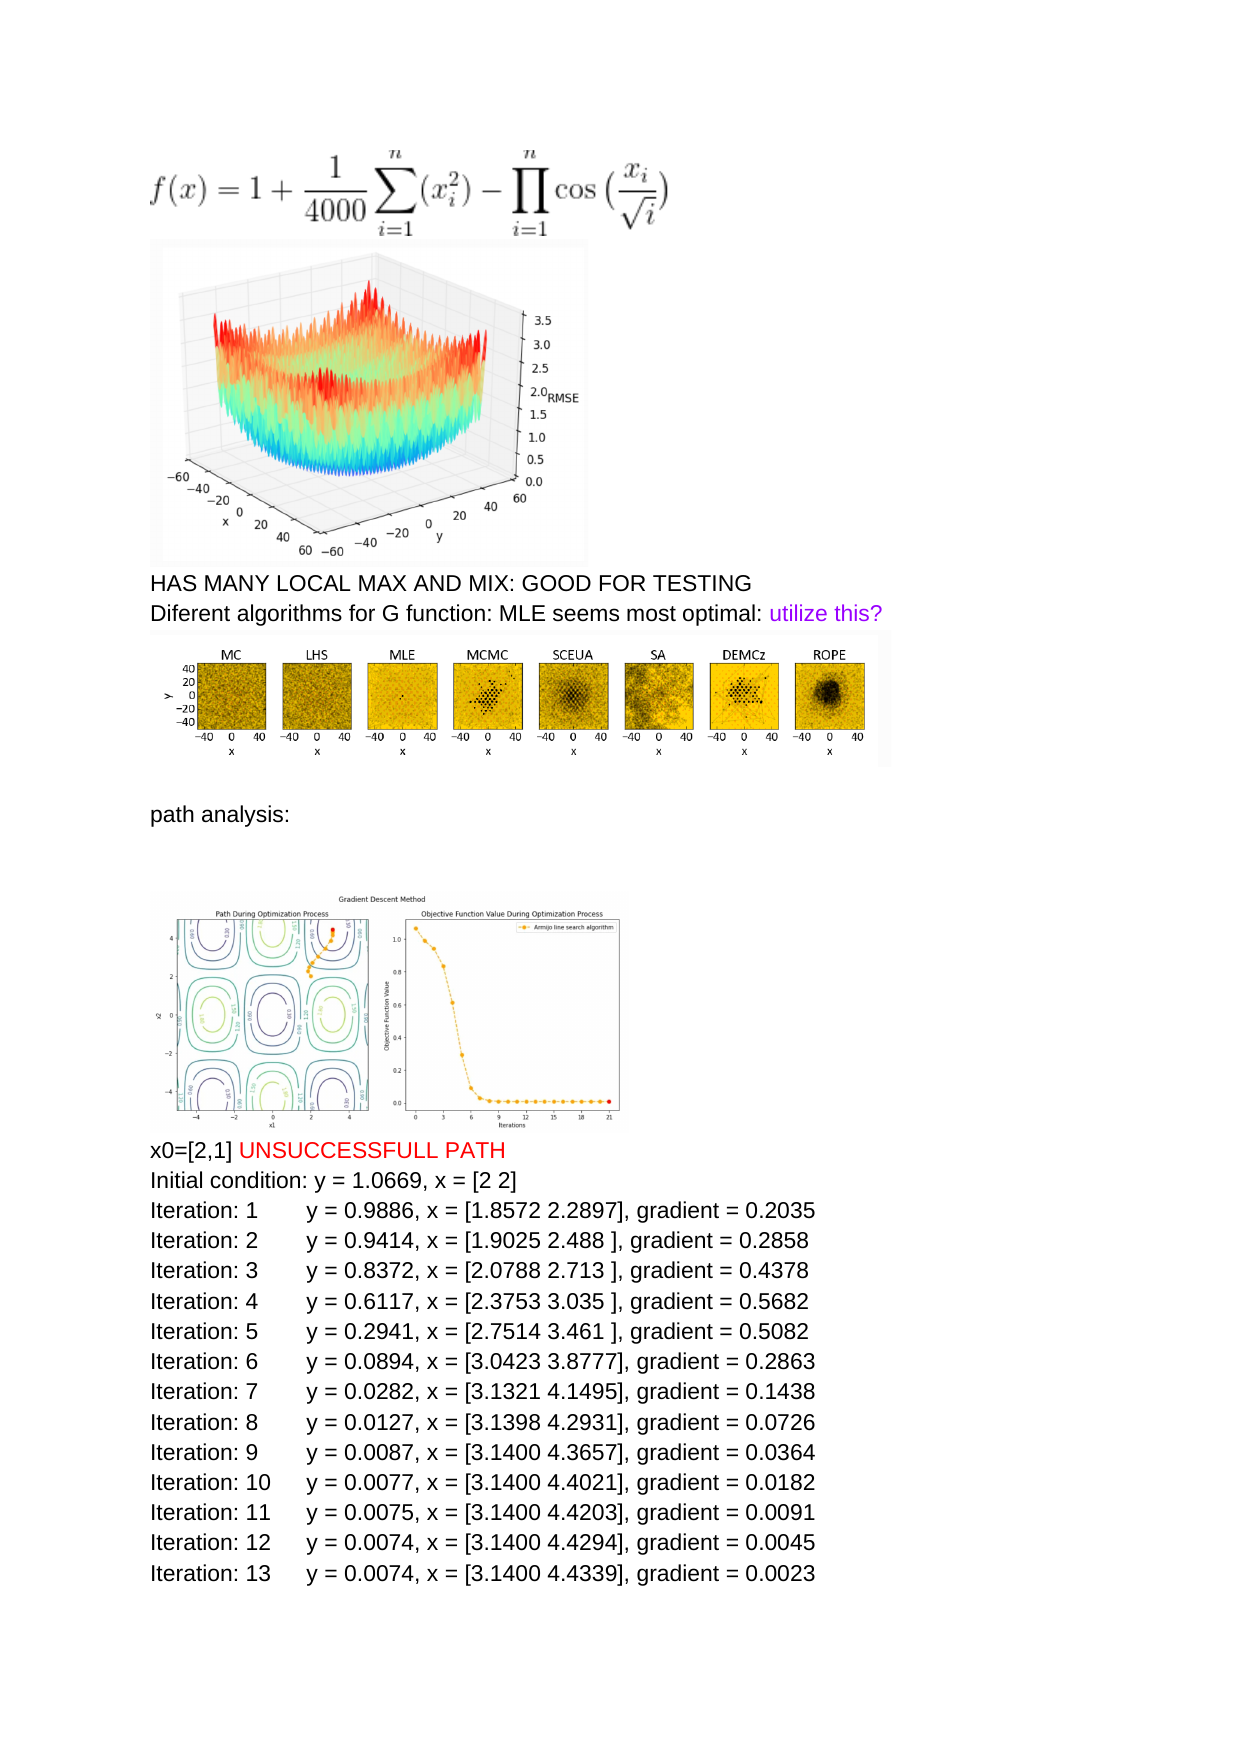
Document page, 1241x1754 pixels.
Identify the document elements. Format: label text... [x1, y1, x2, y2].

text Iteration: 12 y = 0.0074, x = [3.1400 4.4294], gradient = 0.0045 [150, 1529, 1090, 1556]
picture [150, 239, 589, 567]
text Initial condition: y = 1.0669, x = [2 2] [150, 1167, 1090, 1193]
text Iteration: 11 y = 0.0075, x = [3.1400 4.4203], gradient = 0.0091 [150, 1499, 1090, 1526]
text Iteration: 6 y = 0.0894, x = [3.0423 3.8777], gradient = 0.2863 [150, 1348, 1090, 1374]
text Iteration: 9 y = 0.0087, x = [3.1400 4.3657], gradient = 0.0364 [150, 1439, 1090, 1465]
text x0=[2,1] UNSUCCESSFULL PATH [150, 1137, 1090, 1163]
picture [150, 891, 630, 1133]
text Iteration: 13 y = 0.0074, x = [3.1400 4.4339], gradient = 0.0023 [150, 1559, 1090, 1586]
text Iteration: 5 y = 0.2941, x = [2.7514 3.461 ], gradient = 0.5082 [150, 1318, 1090, 1344]
text Iteration: 8 y = 0.0127, x = [3.1398 4.2931], gradient = 0.0726 [150, 1408, 1090, 1435]
picture [150, 630, 892, 767]
text Iteration: 7 y = 0.0282, x = [3.1321 4.1495], gradient = 0.1438 [150, 1378, 1090, 1405]
text Diferent algorithms for G function: MLE seems most optimal: utilize this? [150, 600, 1090, 627]
text Iteration: 3 y = 0.8372, x = [2.0788 2.713 ], gradient = 0.4378 [150, 1257, 1090, 1284]
picture [150, 150, 669, 236]
text Iteration: 2 y = 0.9414, x = [1.9025 2.488 ], gradient = 0.2858 [150, 1227, 1090, 1254]
text Iteration: 4 y = 0.6117, x = [2.3753 3.035 ], gradient = 0.5682 [150, 1288, 1090, 1314]
text Iteration: 10 y = 0.0077, x = [3.1400 4.4021], gradient = 0.0182 [150, 1469, 1090, 1495]
text path analysis: [150, 801, 1090, 827]
text Iteration: 1 y = 0.9886, x = [1.8572 2.2897], gradient = 0.2035 [150, 1197, 1090, 1223]
text HAS MANY LOCAL MAX AND MIX: GOOD FOR TESTING [150, 570, 1090, 596]
